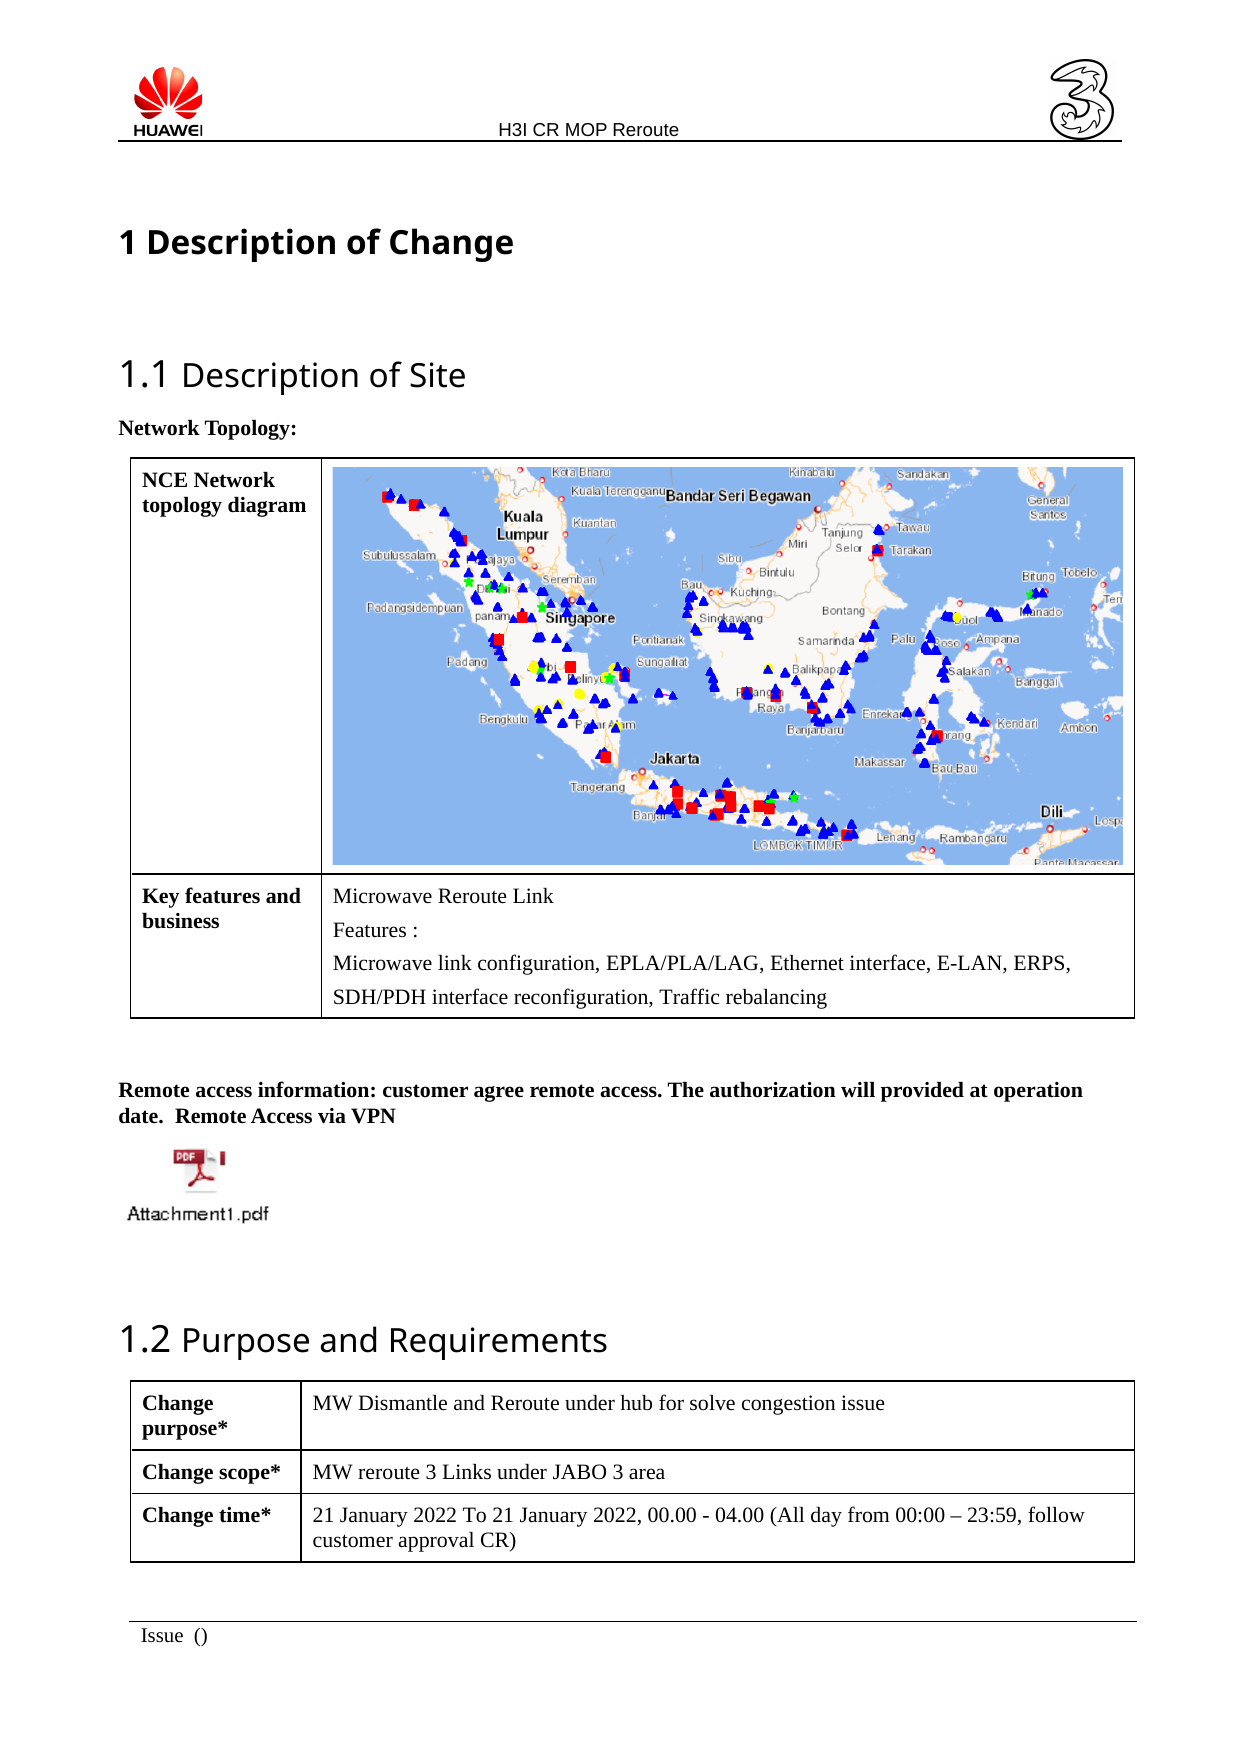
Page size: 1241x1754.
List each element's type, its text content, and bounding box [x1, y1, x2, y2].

subtitle Description of Change [118, 219, 1122, 264]
table_cell Microwave Reroute Link Features : Microwave link configuration, EPLA/PLA/LAG, Ethernet interface, E-LAN, ERPS, SDH/PDH interface reconfiguration, Traffic rebalancing [322, 875, 1134, 1017]
picture [1047, 59, 1117, 140]
subtitle Description of Site [118, 348, 1122, 399]
text Network Topology: [118, 415, 1122, 441]
picture [134, 67, 203, 136]
table_cell Key features and business [131, 874, 321, 1017]
table_header [322, 459, 1134, 873]
picture [332, 467, 1123, 865]
table_cell 21 January 2022 To 21 January 2022, 00.00 - 04.00 (All day from 00:00 – 23:59, follow customer approval CR) [302, 1494, 1134, 1561]
subtitle Purpose and Requirements [118, 1313, 1122, 1364]
table_cell Change time* [131, 1494, 300, 1561]
text Remote access information: customer agree remote access. The authorization will provided at operation date. Remote Access via VPN [118, 1077, 1122, 1128]
table_header MW Dismantle and Reroute under hub for solve congestion issue [302, 1382, 1134, 1449]
table_cell MW reroute 3 Links under JABO 3 area [302, 1451, 1134, 1492]
table_header NCE Network topology diagram [131, 459, 321, 873]
table_header Change purpose* [131, 1382, 300, 1449]
table_cell Change scope* [131, 1450, 300, 1492]
picture [118, 1144, 283, 1251]
